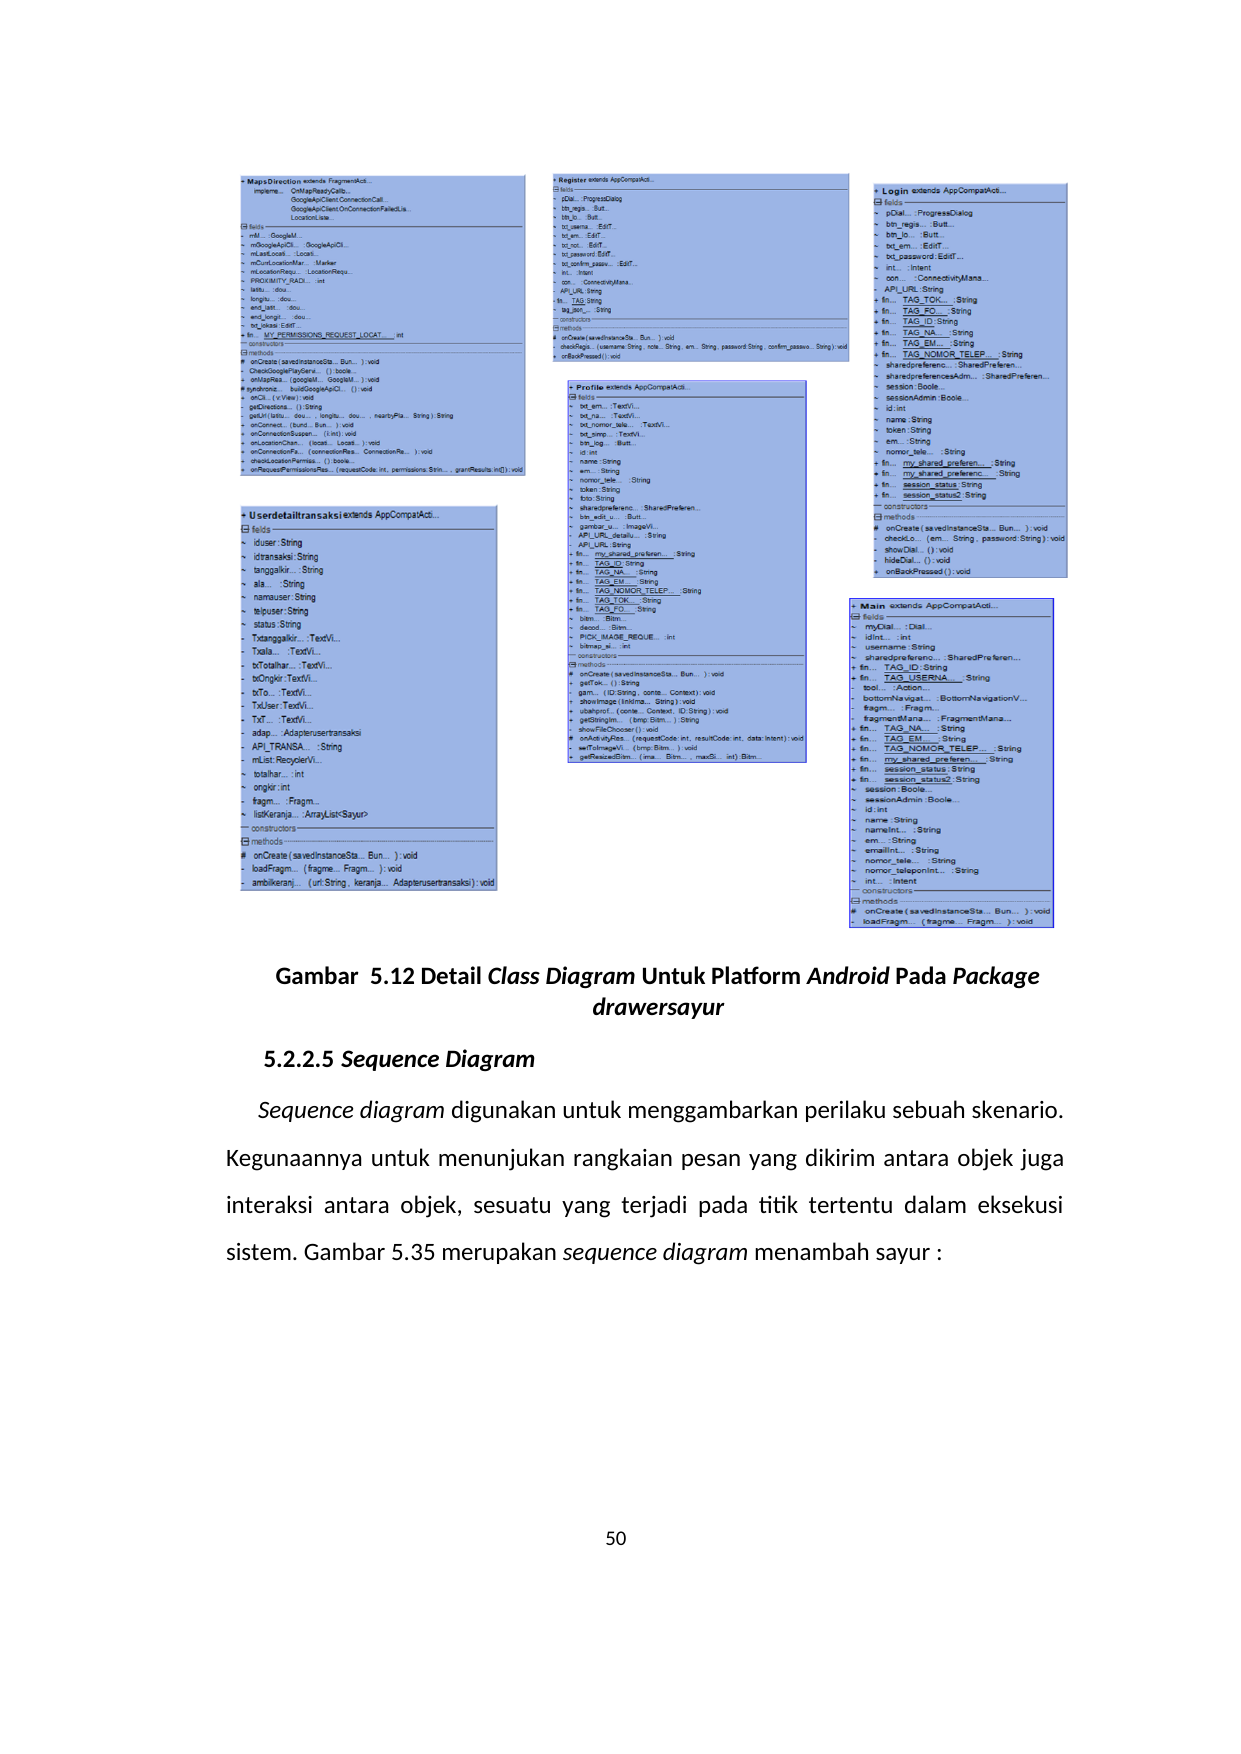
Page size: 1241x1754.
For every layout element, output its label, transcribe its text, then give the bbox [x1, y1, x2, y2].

subtitle Gambar 5.12 Detail Class Diagram Untuk Platform Android Pada Package drawersayur [226, 960, 1092, 1022]
text Sequence diagram digunakan untuk menggambarkan perilaku sebuah skenario. Kegunaannya untuk menunjukan rangkaian pesan yang dikirim antara objek juga interaksi antara objek, sesuatu yang terjadi pada titik tertentu dalam eksekusi sistem. Gambar 5.35 merupakan sequence diagram menambah sayur : [226, 1094, 1065, 1267]
picture [225, 159, 1086, 942]
subtitle 5.2.2.5 Sequence Diagram [227, 1043, 1092, 1073]
